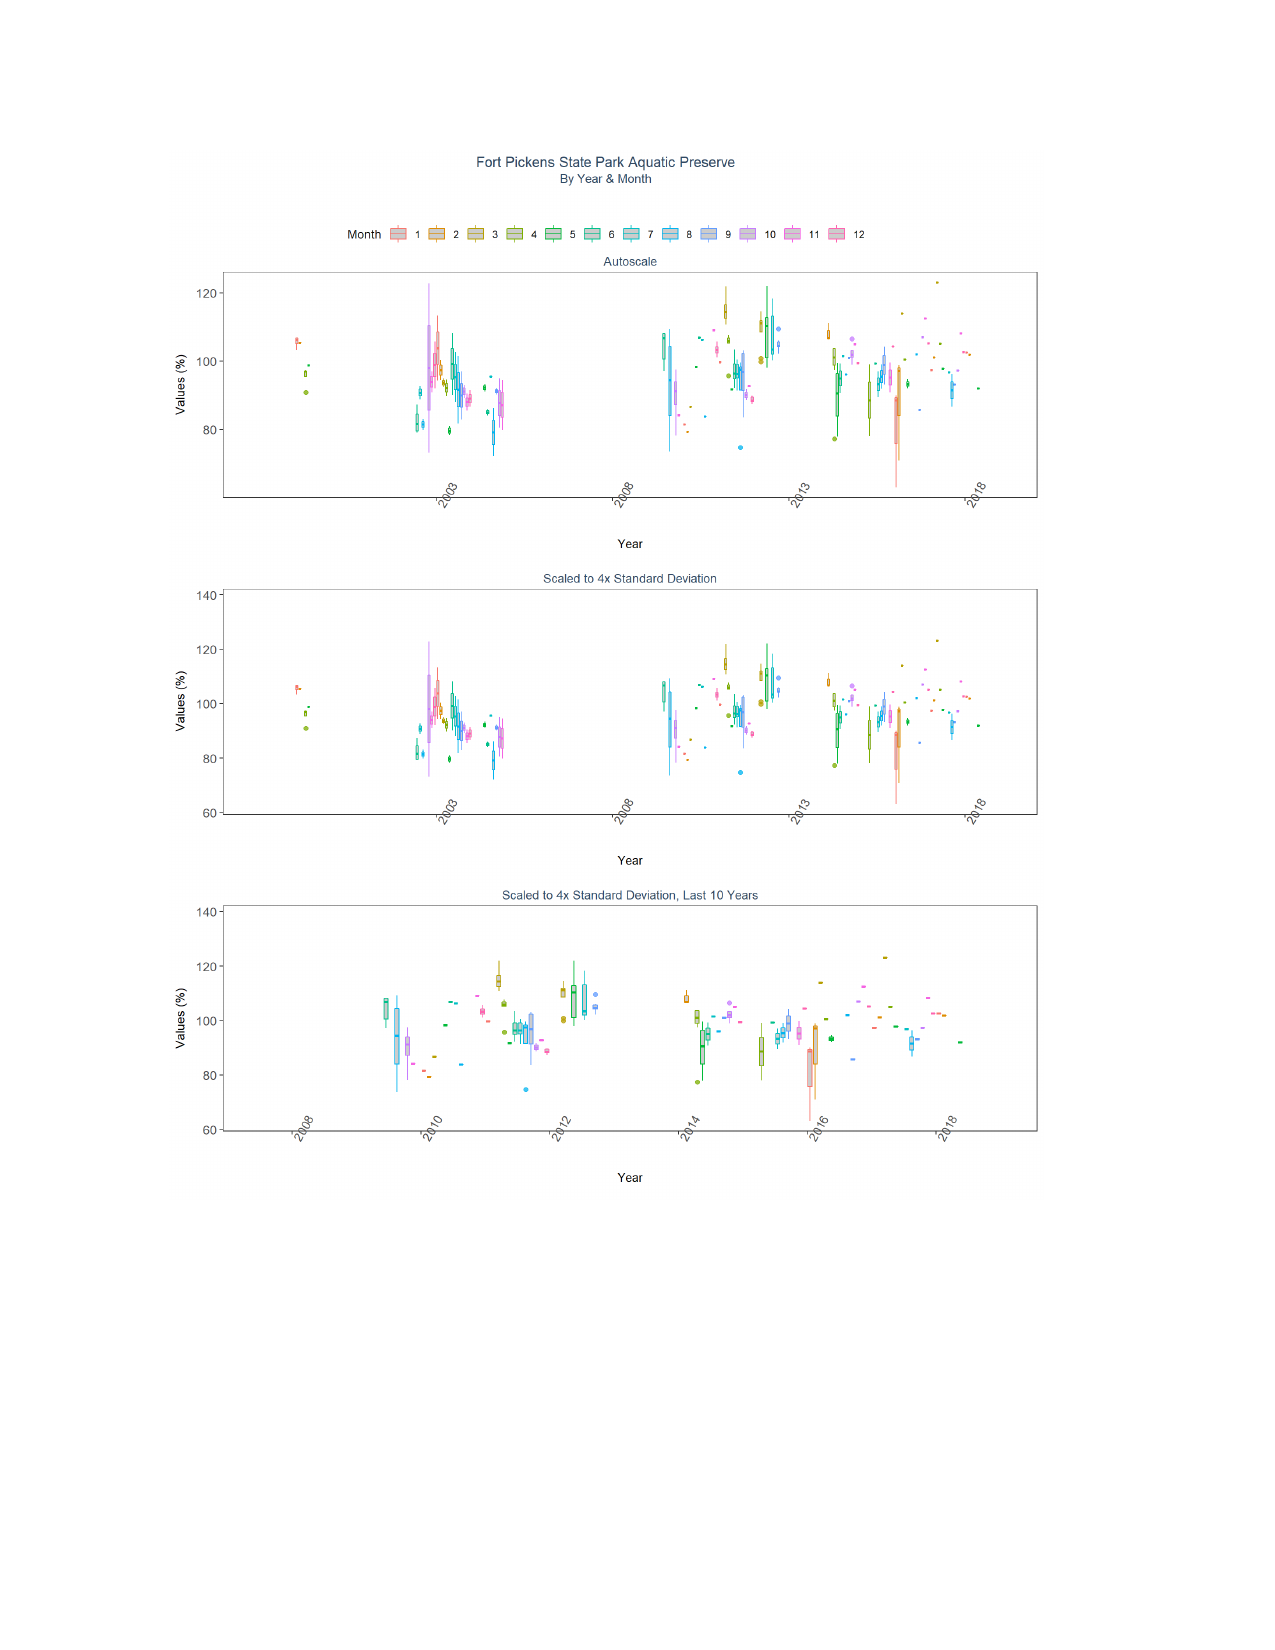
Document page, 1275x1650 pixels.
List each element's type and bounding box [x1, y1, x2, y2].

picture [168, 150, 1044, 1200]
